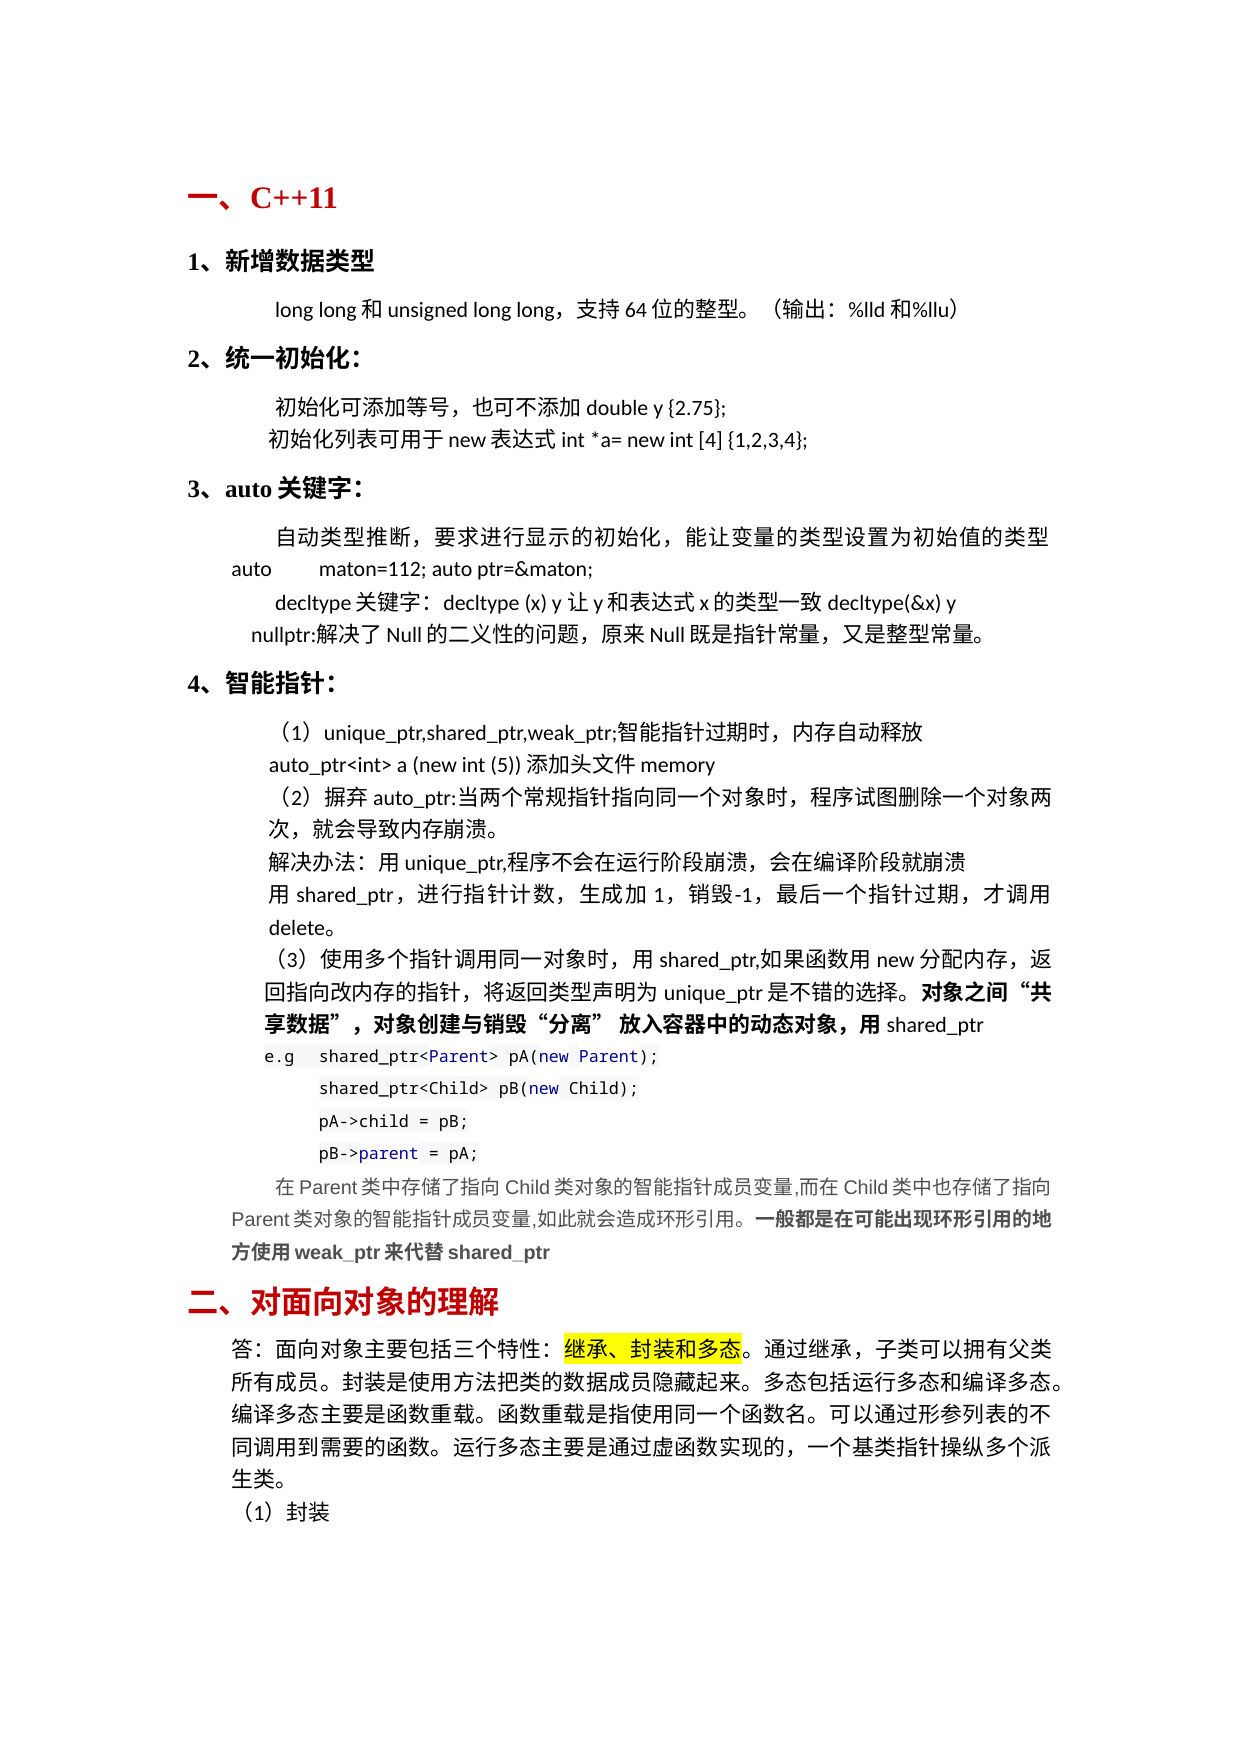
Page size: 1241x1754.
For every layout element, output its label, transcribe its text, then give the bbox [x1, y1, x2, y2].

text pA->child = pB; [275, 1104, 1053, 1137]
subtitle auto关键字： [187, 454, 1053, 519]
list decltype关键字：decltype (x) y 让y和表达式x的类型一致 decltype(&x) y [231, 584, 1053, 617]
subtitle 4、智能指针： [187, 649, 1053, 714]
list 初始化可添加等号，也可不添加 double y {2.75}; [231, 389, 1053, 422]
list 初始化列表可用于new表达式 int *a= new int [4] {1,2,3,4}; [269, 422, 1053, 454]
list 解决办法：用unique_ptr,程序不会在运行阶段崩溃，会在编译阶段就崩溃 [269, 844, 1053, 877]
text shared_ptr<Child> pB(new Child); [275, 1072, 1053, 1104]
list 自动类型推断，要求进行显示的初始化，能让变量的类型设置为初始值的类型 auto maton=112; auto ptr=&maton; [231, 519, 1053, 584]
text pB->parent = pA; [275, 1137, 1053, 1169]
list long long和unsigned long long，支持64位的整型。（输出：%lld 和%llu） [231, 292, 1053, 324]
list 封装 [231, 1494, 1053, 1527]
subtitle 对面向对象的理解 [187, 1267, 1053, 1332]
subtitle 统一初始化： [187, 324, 1053, 389]
list （1）unique_ptr,shared_ptr,weak_ptr;智能指针过期时，内存自动释放 [269, 714, 1053, 747]
subtitle C++11 [187, 162, 1053, 227]
text nullptr:解决了Null的二义性的问题，原来Null既是指针常量，又是整型常量。 [187, 617, 1053, 649]
text 在Parent类中存储了指向Child类对象的智能指针成员变量,而在Child类中也存储了指向Parent类对象的智能指针成员变量,如此就会造成环形引用。一般都是在可能出现环形引用的地方使用weak_ptr来代替shared_ptr [231, 1169, 1053, 1267]
subtitle 1、新增数据类型 [187, 227, 1053, 292]
list 用shared_ptr，进行指针计数，生成加1，销毁-1，最后一个指针过期，才调用delete。 [269, 877, 1053, 942]
text （3）使用多个指针调用同一对象时，用shared_ptr,如果函数用new分配内存，返回指向改内存的指针，将返回类型声明为unique_ptr是不错的选择。对象之间“共享数据”，对象创建与销毁“分离” 放入容器中的动态对象，用 shared_ptr e.g shared_ptr<Parent> pA(new Parent); [264, 942, 1053, 1072]
list auto_ptr<int> a (new int (5)) 添加头文件memory [269, 747, 1053, 779]
list （2）摒弃auto_ptr:当两个常规指针指向同一个对象时，程序试图删除一个对象两次，就会导致内存崩溃。 [269, 779, 1053, 844]
list 答：面向对象主要包括三个特性：继承、封装和多态。通过继承，子类可以拥有父类所有成员。封装是使用方法把类的数据成员隐藏起来。多态包括运行多态和编译多态。编译多态主要是函数重载。函数重载是指使用同一个函数名。可以通过形参列表的不同调用到需要的函数。运行多态主要是通过虚函数实现的，一个基类指针操纵多个派生类。 [231, 1332, 1053, 1494]
